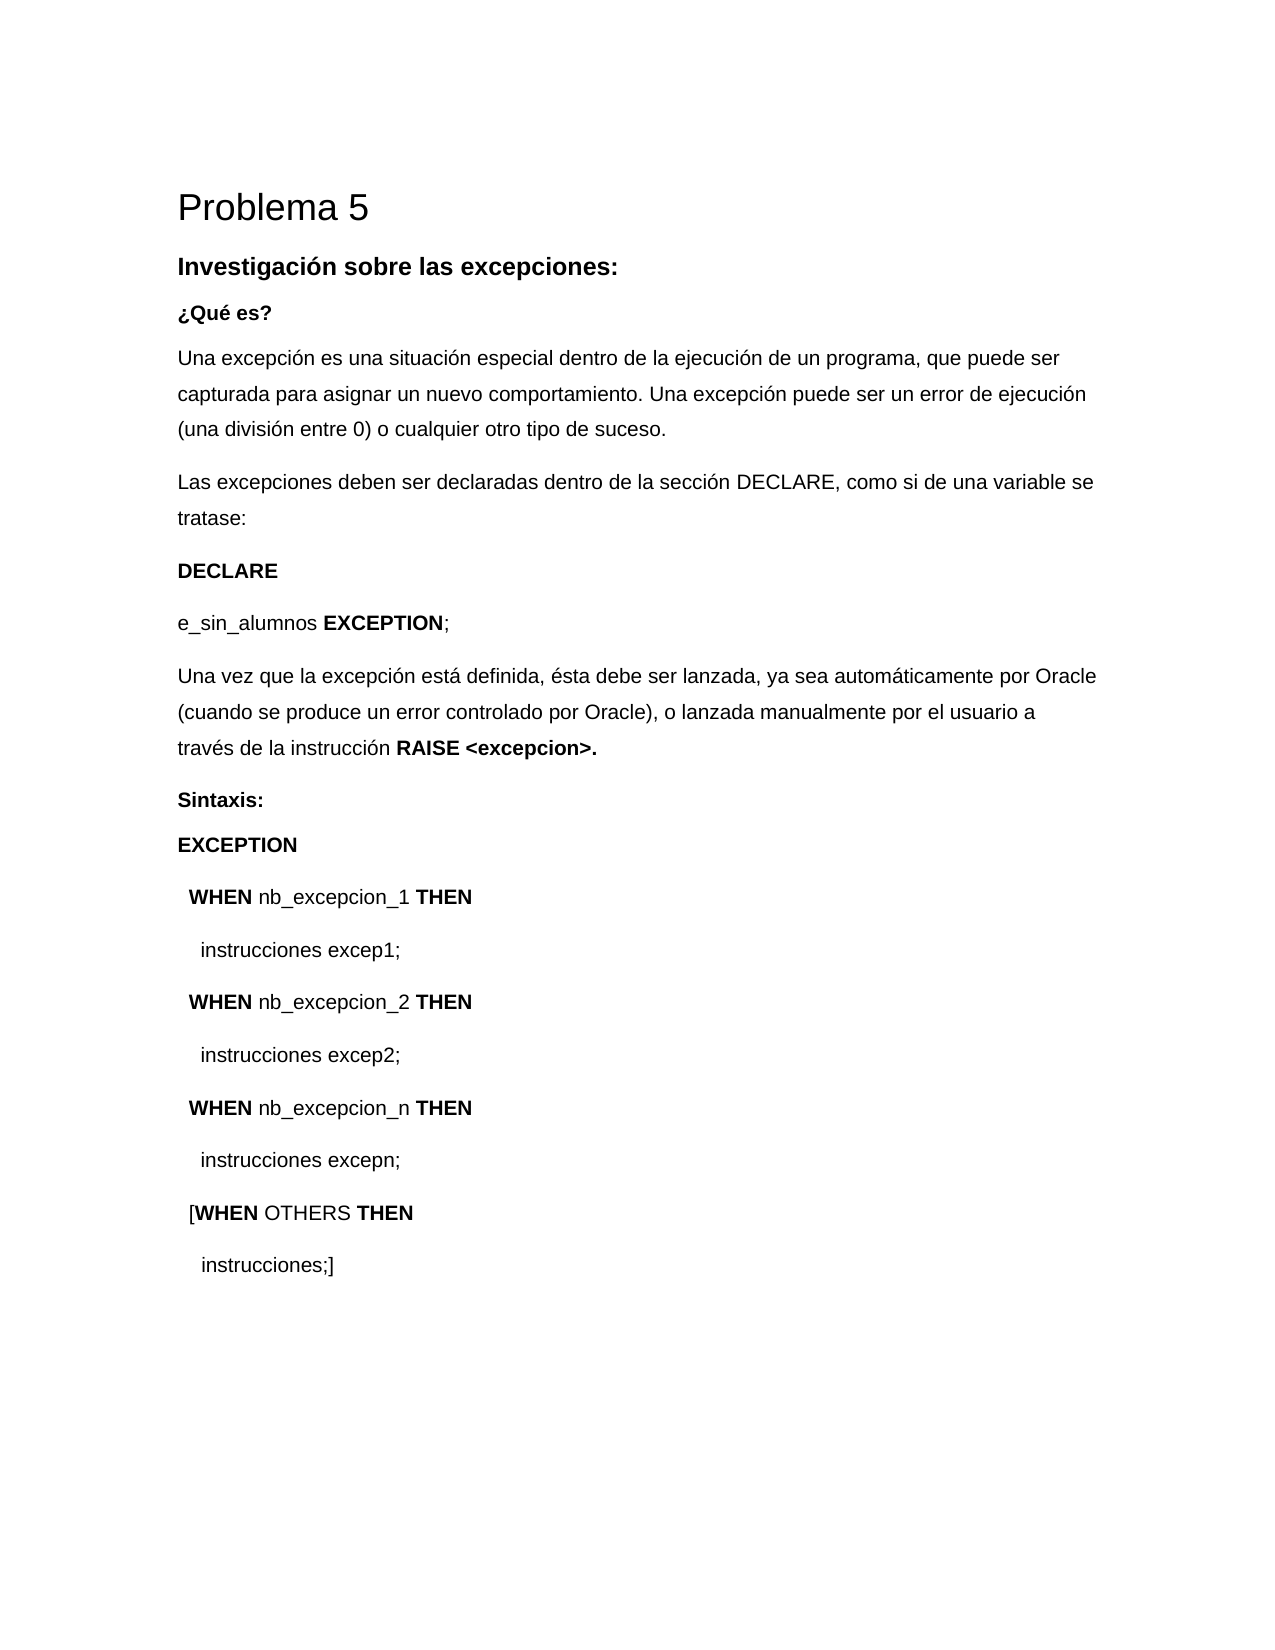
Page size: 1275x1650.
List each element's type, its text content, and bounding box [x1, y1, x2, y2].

subtitle Investigación sobre las excepciones: [177, 251, 1098, 280]
text WHEN nb_excepcion_1 THEN [177, 885, 1098, 909]
text Una excepción es una situación especial dentro de la ejecución de un programa, que puede ser capturada para asignar un nuevo comportamiento. Una excepción puede ser un error de ejecución (una división entre 0) o cualquier otro tipo de suceso. [177, 345, 1098, 441]
subtitle Sintaxis: [177, 788, 1098, 812]
text e_sin_alumnos EXCEPTION; [177, 611, 1098, 635]
text instrucciones excepn; [177, 1148, 1098, 1172]
subtitle Problema 5 [177, 185, 1098, 228]
text WHEN nb_excepcion_n THEN [177, 1095, 1098, 1119]
text Una vez que la excepción está definida, ésta debe ser lanzada, ya sea automáticamente por Oracle (cuando se produce un error controlado por Oracle), o lanzada manualmente por el usuario a través de la instrucción RAISE <excepcion>. [177, 664, 1098, 759]
text instrucciones excep1; [177, 938, 1098, 962]
text EXCEPTION [177, 832, 1098, 856]
text Las excepciones deben ser declaradas dentro de la sección DECLARE, como si de una variable se tratase: [177, 470, 1098, 530]
text [WHEN OTHERS THEN [177, 1201, 1098, 1224]
subtitle ¿Qué es? [177, 301, 1098, 325]
text instrucciones excep2; [177, 1043, 1098, 1067]
text WHEN nb_excepcion_2 THEN [177, 990, 1098, 1014]
text instrucciones;] [177, 1253, 1098, 1277]
text DECLARE [177, 558, 1098, 582]
